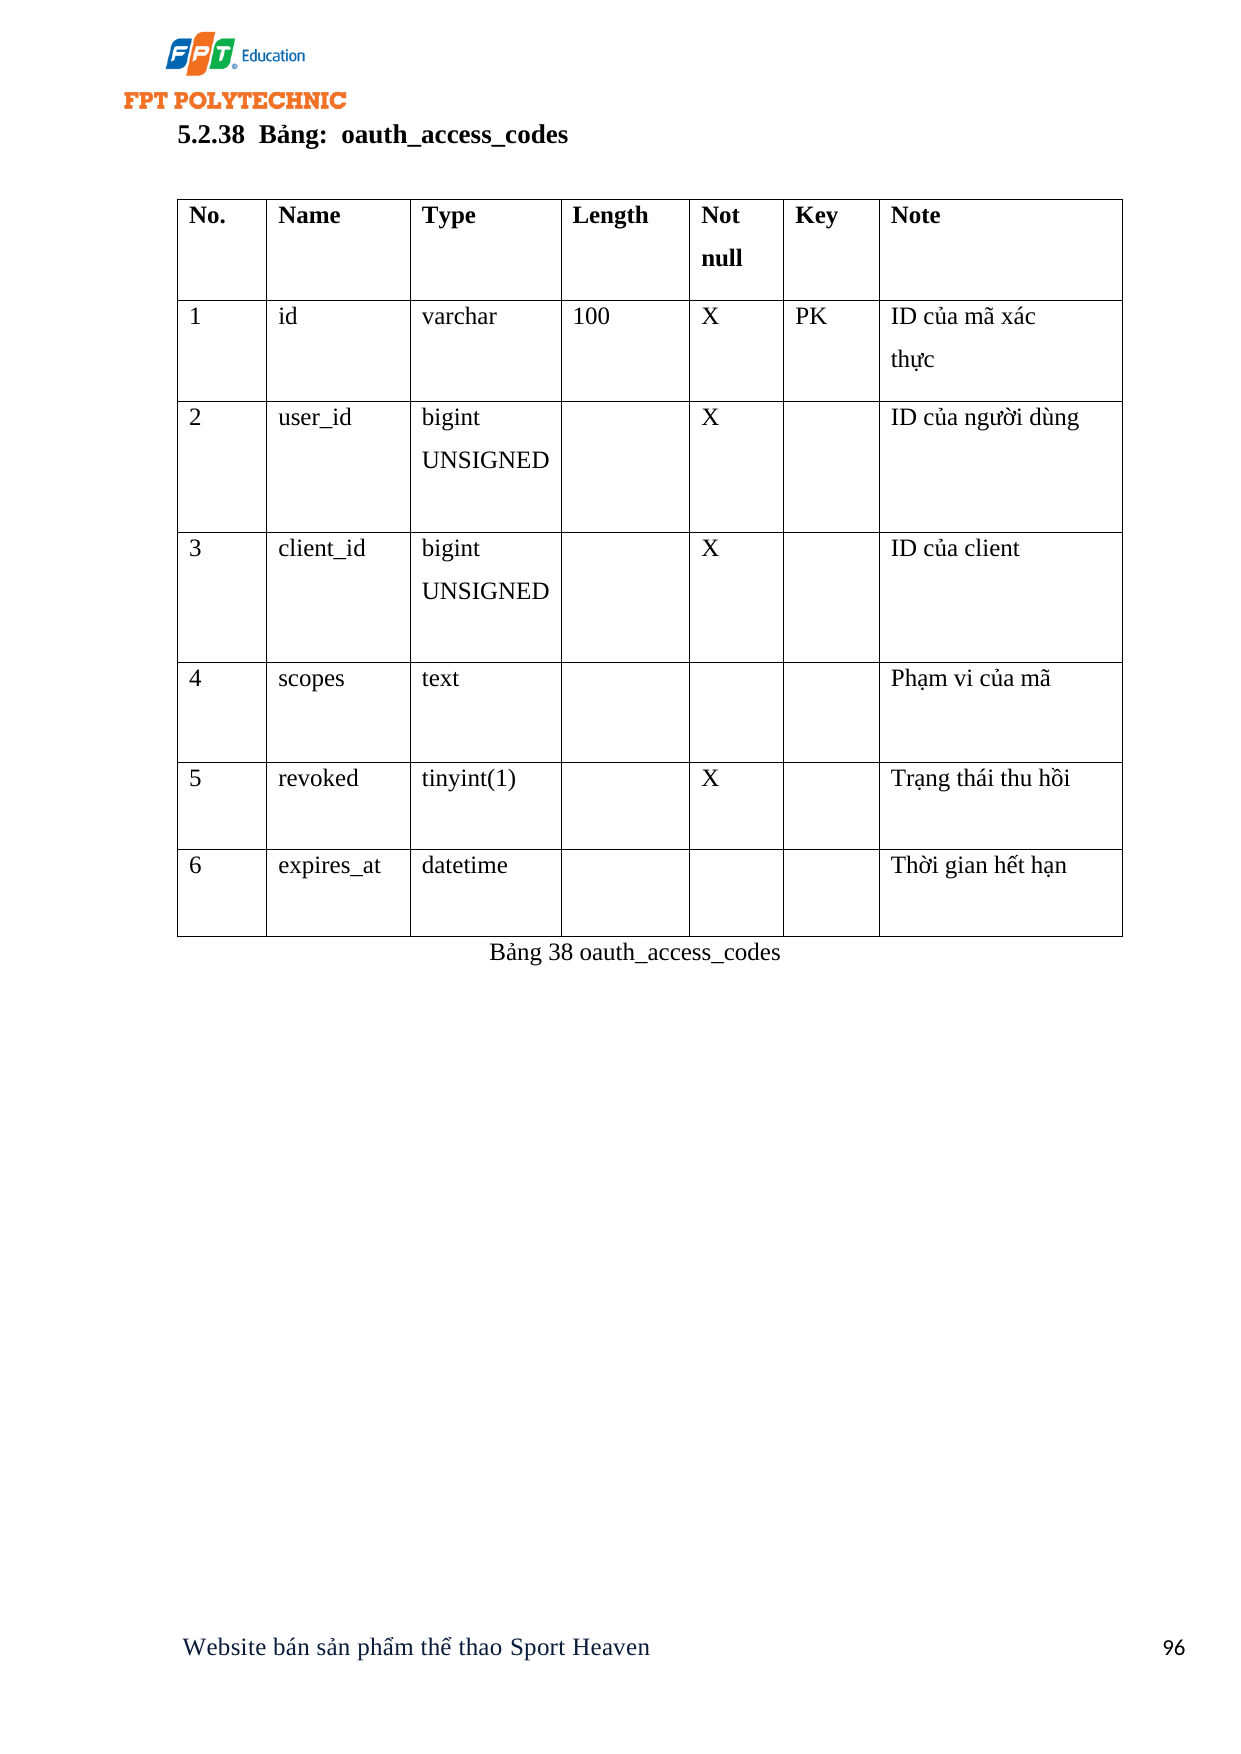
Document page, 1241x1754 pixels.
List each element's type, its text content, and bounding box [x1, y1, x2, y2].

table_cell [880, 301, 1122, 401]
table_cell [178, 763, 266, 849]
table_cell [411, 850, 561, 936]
text Bảng 38 oauth_access_codes [177, 937, 1092, 966]
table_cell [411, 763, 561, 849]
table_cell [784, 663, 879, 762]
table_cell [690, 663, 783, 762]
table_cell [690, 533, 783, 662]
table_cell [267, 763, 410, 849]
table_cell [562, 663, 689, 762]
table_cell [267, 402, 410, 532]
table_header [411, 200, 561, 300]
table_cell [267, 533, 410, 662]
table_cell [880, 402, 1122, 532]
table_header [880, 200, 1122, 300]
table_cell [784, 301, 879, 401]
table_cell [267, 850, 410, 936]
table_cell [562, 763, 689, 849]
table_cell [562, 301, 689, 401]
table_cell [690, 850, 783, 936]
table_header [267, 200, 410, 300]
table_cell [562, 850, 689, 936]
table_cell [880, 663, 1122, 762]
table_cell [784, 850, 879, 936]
subtitle Bảng: oauth_access_codes [177, 118, 1092, 149]
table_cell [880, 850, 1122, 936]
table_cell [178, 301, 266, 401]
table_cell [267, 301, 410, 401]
picture [116, 24, 354, 116]
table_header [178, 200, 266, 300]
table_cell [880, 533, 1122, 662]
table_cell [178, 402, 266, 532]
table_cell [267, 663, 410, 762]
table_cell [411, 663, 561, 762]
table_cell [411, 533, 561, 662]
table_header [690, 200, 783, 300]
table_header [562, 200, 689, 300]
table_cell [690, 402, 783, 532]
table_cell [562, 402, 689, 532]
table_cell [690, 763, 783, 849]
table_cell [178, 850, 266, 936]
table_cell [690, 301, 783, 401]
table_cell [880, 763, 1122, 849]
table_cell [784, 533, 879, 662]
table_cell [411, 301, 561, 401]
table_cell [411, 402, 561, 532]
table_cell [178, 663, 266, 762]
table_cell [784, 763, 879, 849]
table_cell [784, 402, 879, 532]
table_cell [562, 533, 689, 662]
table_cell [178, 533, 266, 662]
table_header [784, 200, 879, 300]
